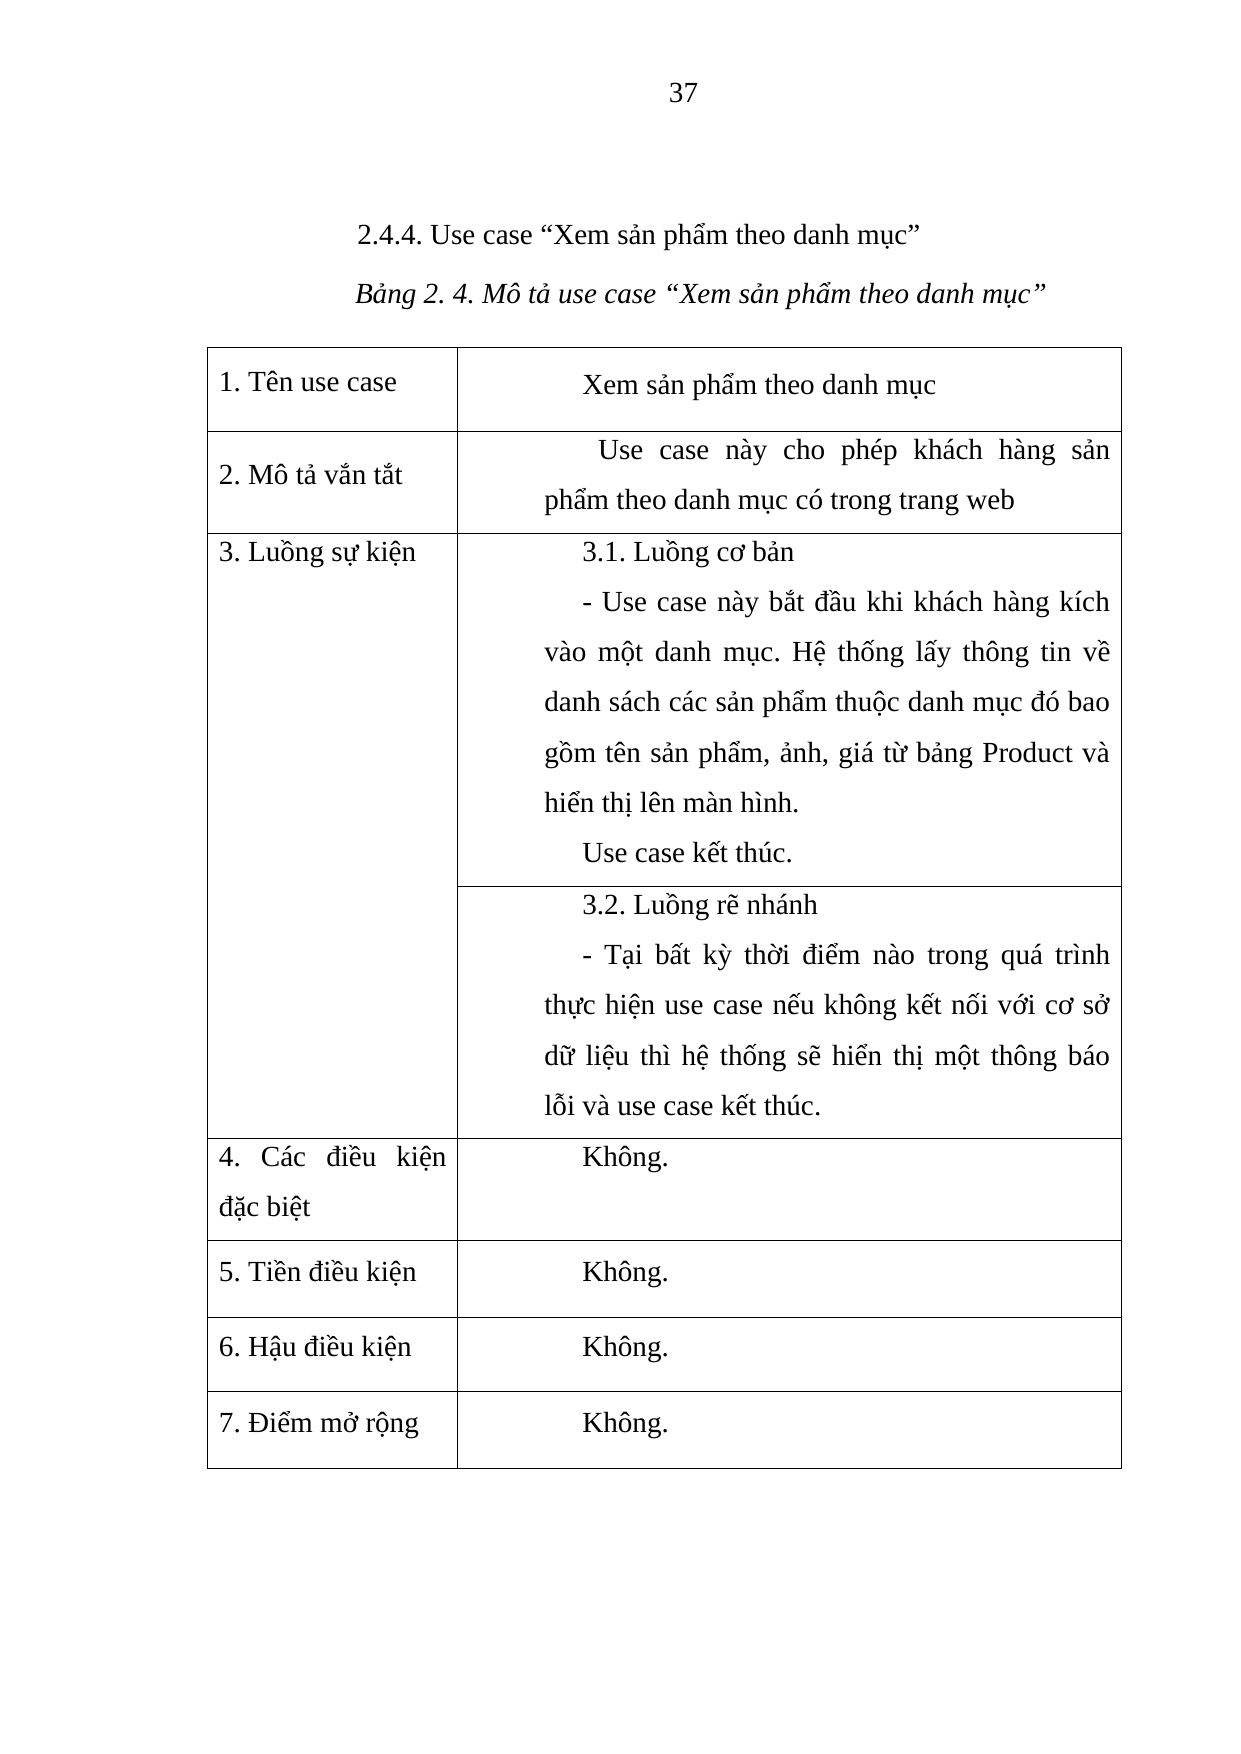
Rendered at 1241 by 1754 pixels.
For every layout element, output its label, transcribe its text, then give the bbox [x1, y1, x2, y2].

table_cell 3.2. Luồng rẽ nhánh - Tại bất kỳ thời điểm nào trong quá trình thực hiện use case nếu không kết nối với cơ sở dữ liệu thì hệ thống sẽ hiển thị một thông báo lỗi và use case kết thúc. [458, 887, 1121, 1138]
table_cell 7. Điểm mở rộng [208, 1392, 457, 1468]
text Bảng 2. 4. Mô tả use case “Xem sản phẩm theo danh mục” [282, 276, 1122, 309]
table_cell 2. Mô tả vắn tắt [208, 432, 457, 533]
table_cell Use case này cho phép khách hàng sản phẩm theo danh mục có trong trang web [458, 432, 1121, 533]
table_cell 6. Hậu điều kiện [208, 1318, 457, 1391]
table_cell Không. [458, 1318, 1121, 1391]
table_cell Không. [458, 1139, 1121, 1240]
table_cell Không. [458, 1392, 1121, 1468]
table_header 1. Tên use case [208, 348, 457, 431]
table_header Xem sản phẩm theo danh mục [458, 348, 1121, 431]
subtitle 2.4.4. Use case “Xem sản phẩm theo danh mục” [282, 217, 1122, 251]
table_cell 4. Các điều kiện đặc biệt [208, 1139, 457, 1240]
table_cell 5. Tiền điều kiện [208, 1241, 457, 1317]
table_cell 3.1. Luồng cơ bản - Use case này bắt đầu khi khách hàng kích vào một danh mục. Hệ thống lấy thông tin về danh sách các sản phẩm thuộc danh mục đó bao gồm tên sản phẩm, ảnh, giá từ bảng Product và hiển thị lên màn hình. Use case kết thúc. [458, 534, 1121, 886]
table_cell 3. Luồng sự kiện [208, 534, 457, 1138]
table_cell Không. [458, 1241, 1121, 1317]
